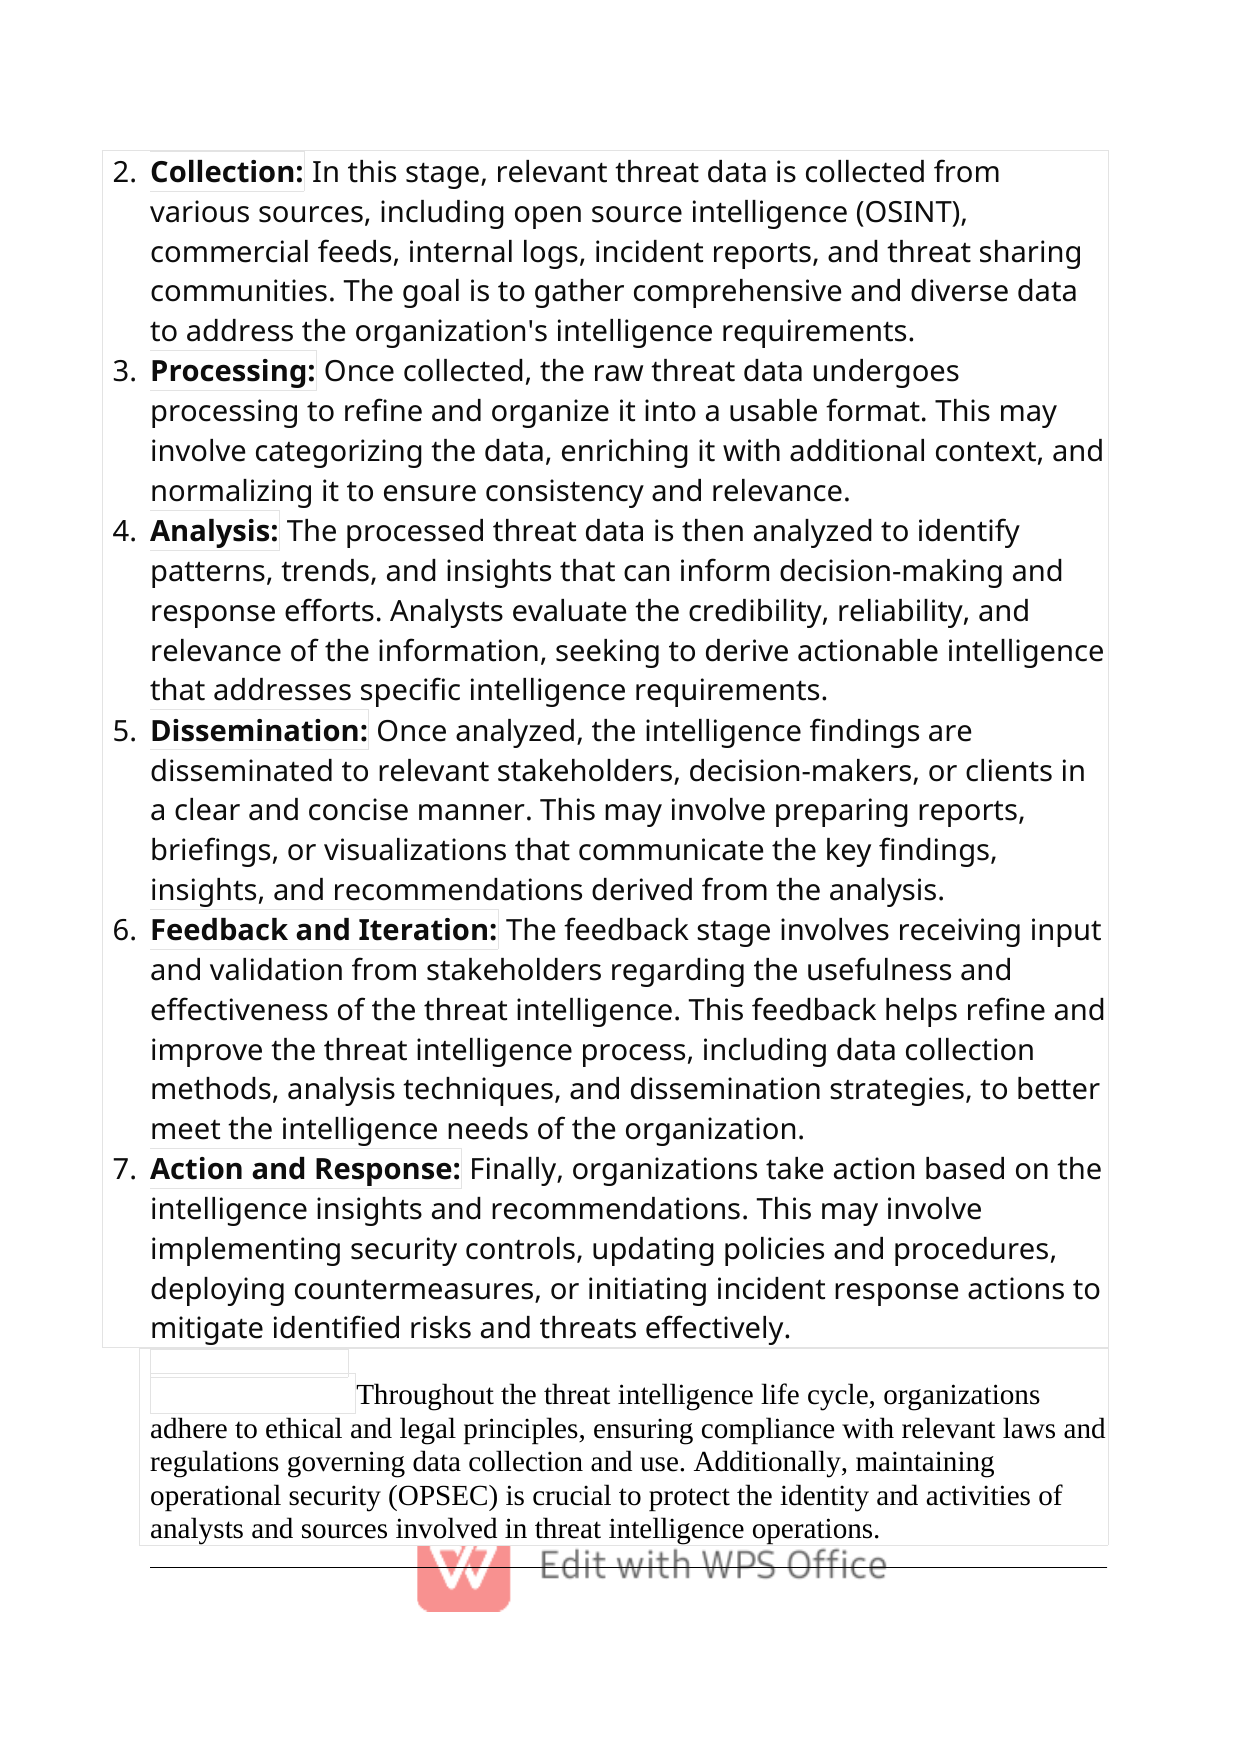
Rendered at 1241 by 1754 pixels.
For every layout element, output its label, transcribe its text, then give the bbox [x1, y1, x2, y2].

list Feedback and Iteration: The feedback stage involves receiving input and validation from stakeholders regarding the usefulness and effectiveness of the threat intelligence. This feedback helps refine and improve the threat intelligence process, including data collection methods, analysis techniques, and dissemination strategies, to better meet the intelligence needs of the organization. [103, 908, 1108, 1147]
list Dissemination: Once analyzed, the intelligence findings are disseminated to relevant stakeholders, decision-makers, or clients in a clear and concise manner. This may involve preparing reports, briefings, or visualizations that communicate the key findings, insights, and recommendations derived from the analysis. [103, 709, 1108, 908]
list Collection: In this stage, relevant threat data is collected from various sources, including open source intelligence (OSINT), commercial feeds, internal logs, incident reports, and threat sharing communities. The goal is to gather comprehensive and diverse data to address the organization's intelligence requirements. [103, 151, 1108, 349]
list Analysis: The processed threat data is then analyzed to identify patterns, trends, and insights that can inform decision-making and response efforts. Analysts evaluate the credibility, reliability, and relevance of the information, seeking to derive actionable intelligence that addresses specific intelligence requirements. [103, 509, 1108, 709]
picture [417, 1568, 888, 1612]
picture [417, 1546, 888, 1567]
list Action and Response: Finally, organizations take action based on the intelligence insights and recommendations. This may involve implementing security controls, updating policies and procedures, deploying countermeasures, or initiating incident response actions to mitigate identified risks and threats effectively. [103, 1147, 1108, 1347]
text Throughout the threat intelligence life cycle, organizations adhere to ethical and legal principles, ensuring compliance with relevant laws and regulations governing data collection and use. Additionally, maintaining operational security (OPSEC) is crucial to protect the identity and activities of analysts and sources involved in threat intelligence operations. [140, 1377, 1108, 1545]
list Processing: Once collected, the raw threat data undergoes processing to refine and organize it into a usable format. This may involve categorizing the data, enriching it with additional context, and normalizing it to ensure consistency and relevance. [103, 349, 1108, 509]
